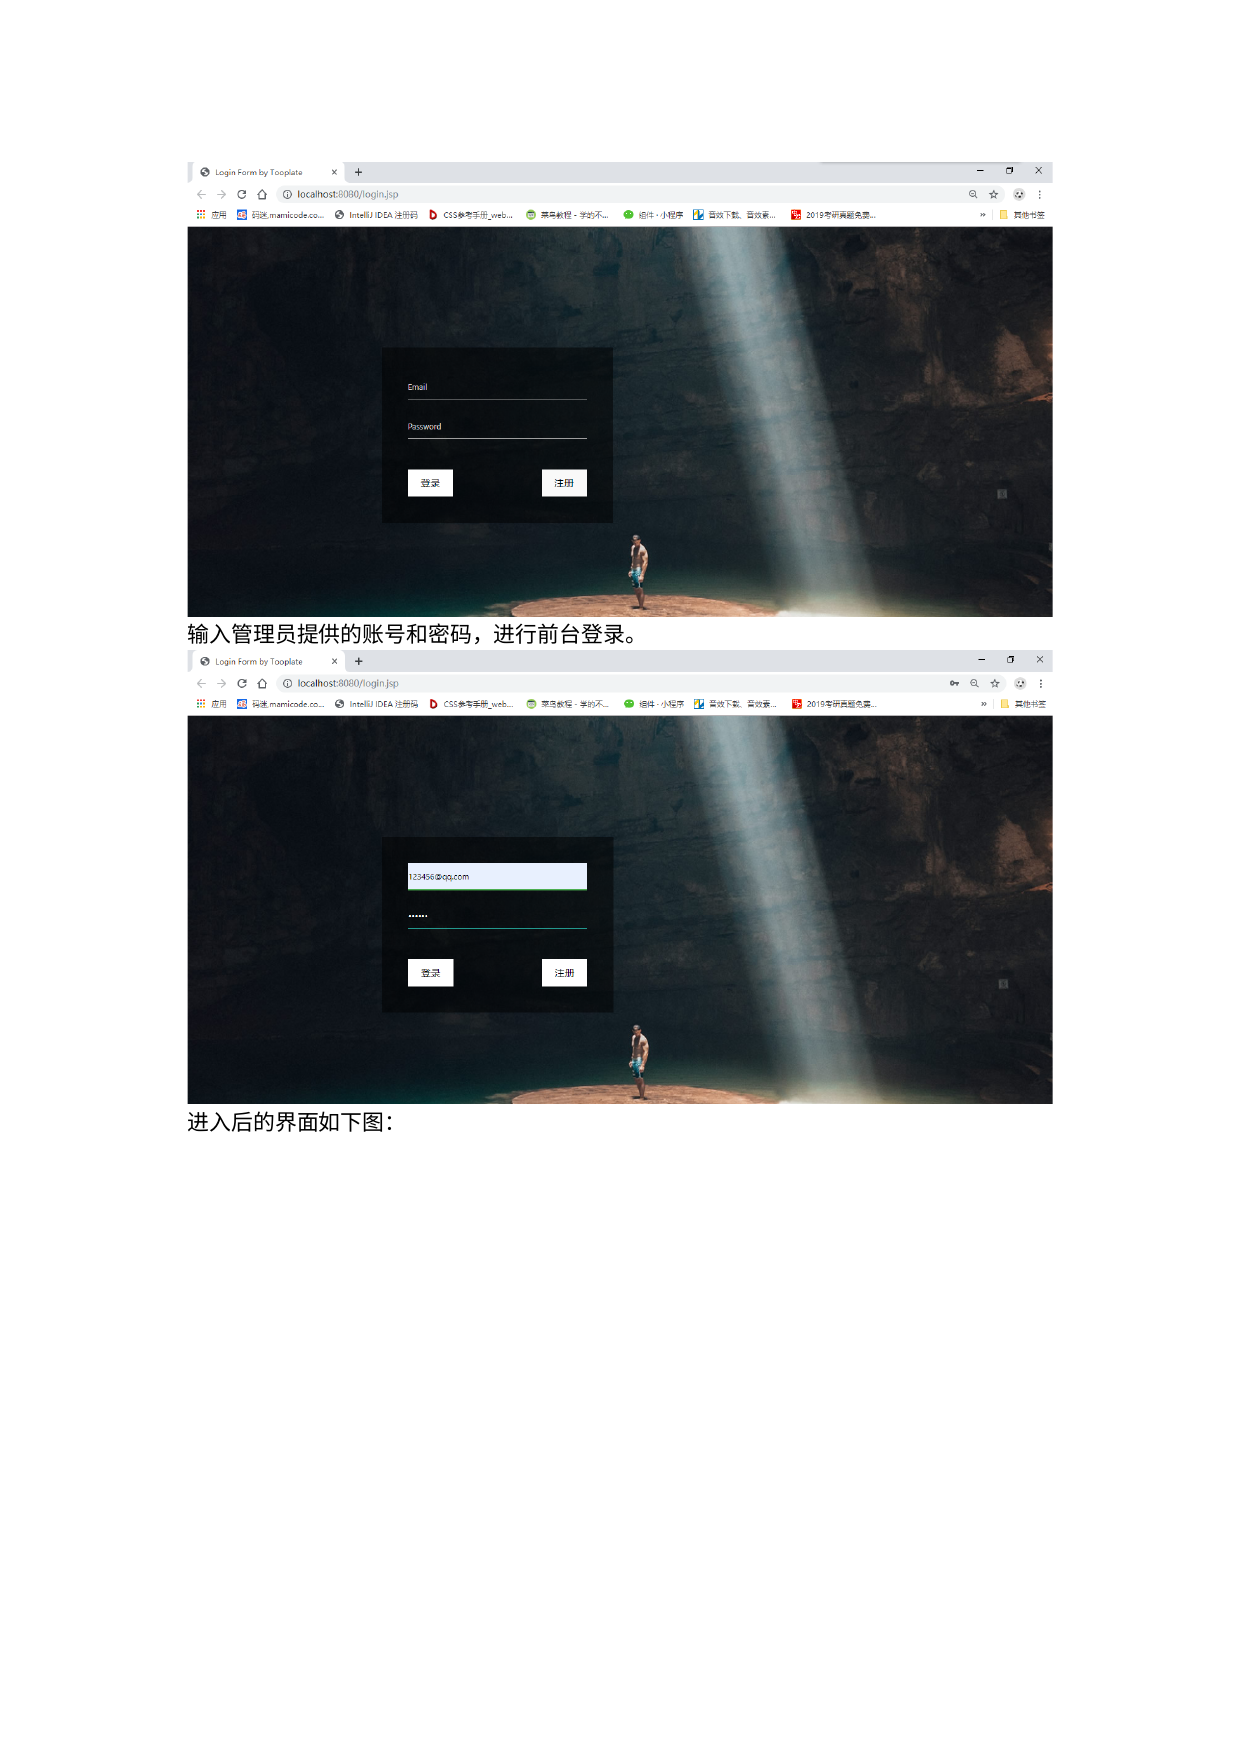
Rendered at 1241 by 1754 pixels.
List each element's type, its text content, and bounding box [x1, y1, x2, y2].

picture [187, 162, 1053, 617]
text 输入管理员提供的账号和密码，进行前台登录。 [187, 617, 1053, 649]
picture [187, 650, 1053, 1104]
text 进入后的界面如下图： [187, 1104, 1053, 1137]
